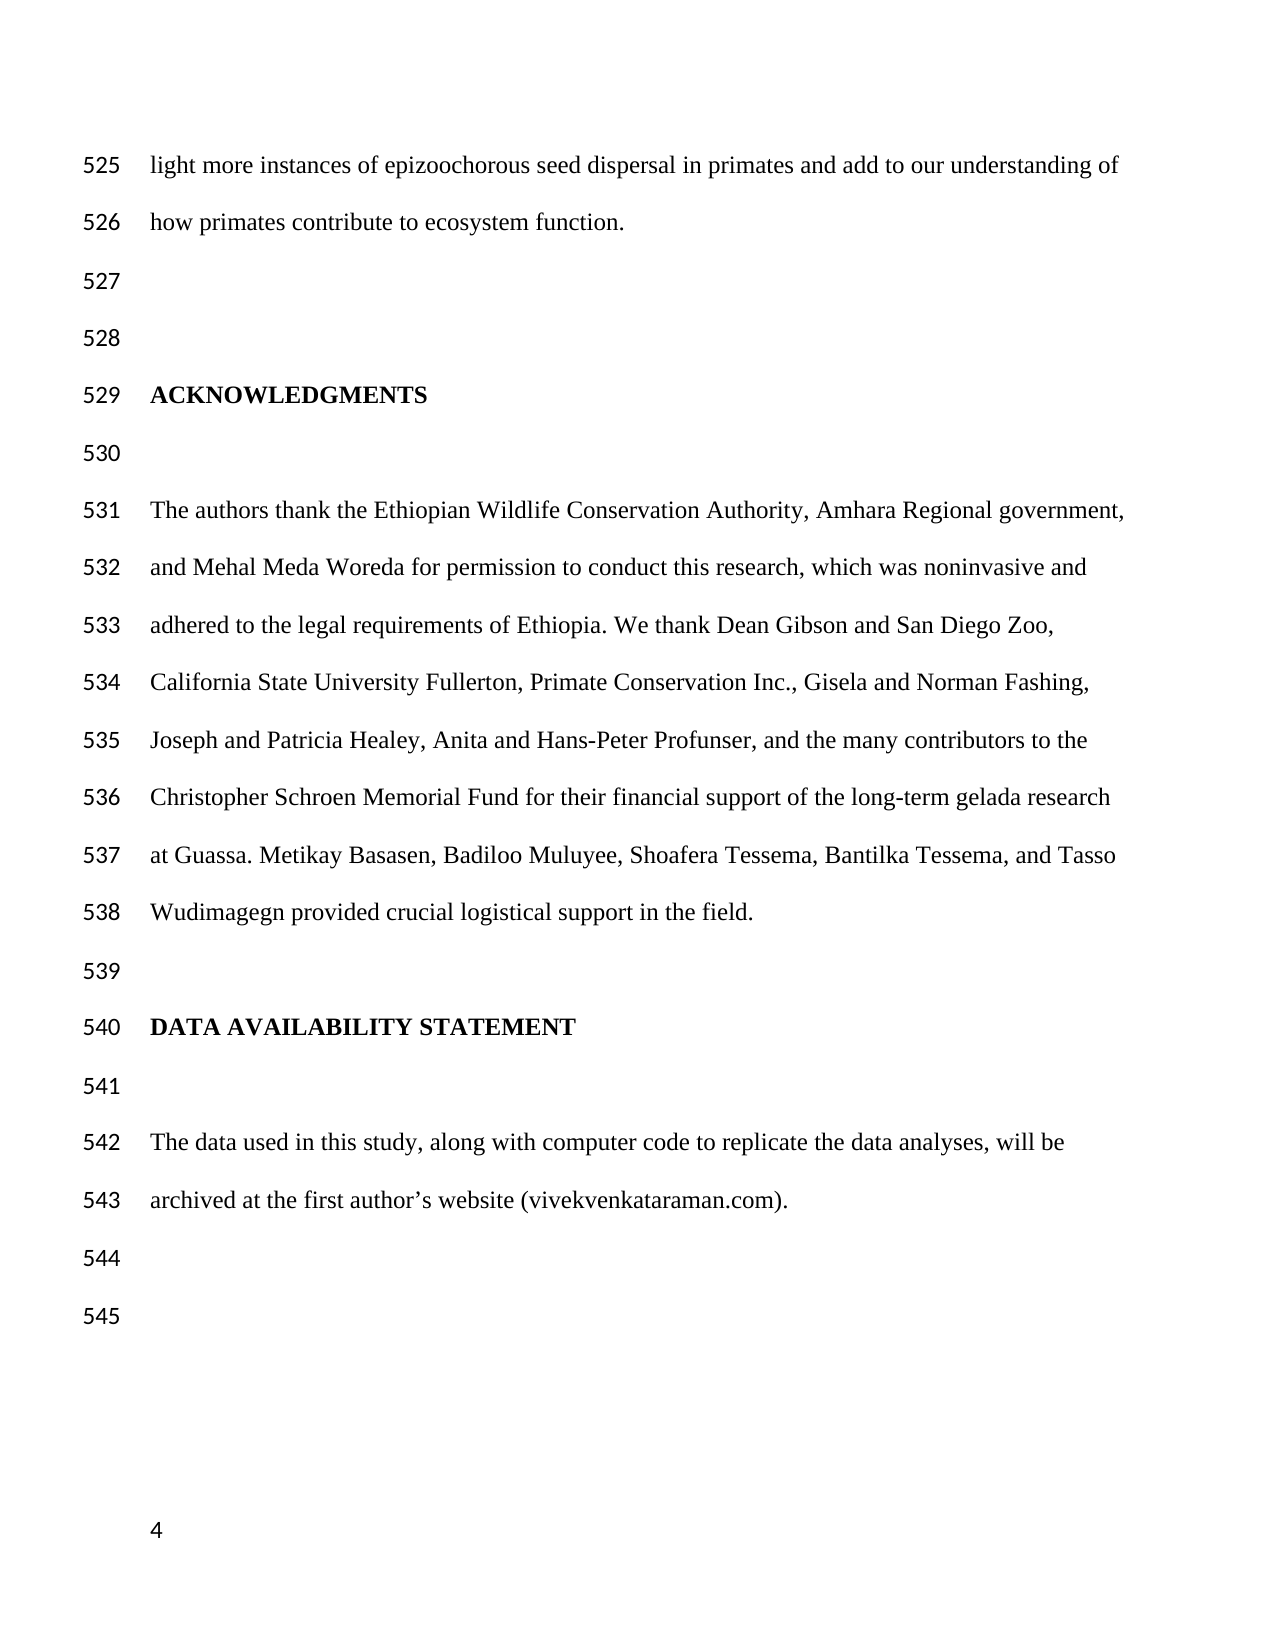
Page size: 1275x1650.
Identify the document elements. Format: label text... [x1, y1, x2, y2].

text The authors thank the Ethiopian Wildlife Conservation Authority, Amhara Regional government, and Mehal Meda Woreda for permission to conduct this research, which was noninvasive and adhered to the legal requirements of Ethiopia. We thank Dean Gibson and San Diego Zoo, California State University Fullerton, Primate Conservation Inc., Gisela and Norman Fashing, Joseph and Patricia Healey, Anita and Hans-Peter Profunser, and the many contributors to the Christopher Schroen Memorial Fund for their financial support of the long-term gelada research at Guassa. Metikay Basasen, Badiloo Muluyee, Shoafera Tessema, Bantilka Tessema, and Tasso Wudimagegn provided crucial logistical support in the field. [150, 495, 1125, 926]
text The data used in this study, along with computer code to replicate the data analyses, will be archived at the first author’s website (vivekvenkataraman.com). [150, 1127, 1125, 1214]
text ACKNOWLEDGMENTS [150, 380, 1125, 409]
text DATA AVAILABILITY STATEMENT [150, 1012, 1125, 1041]
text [150, 150, 1125, 236]
